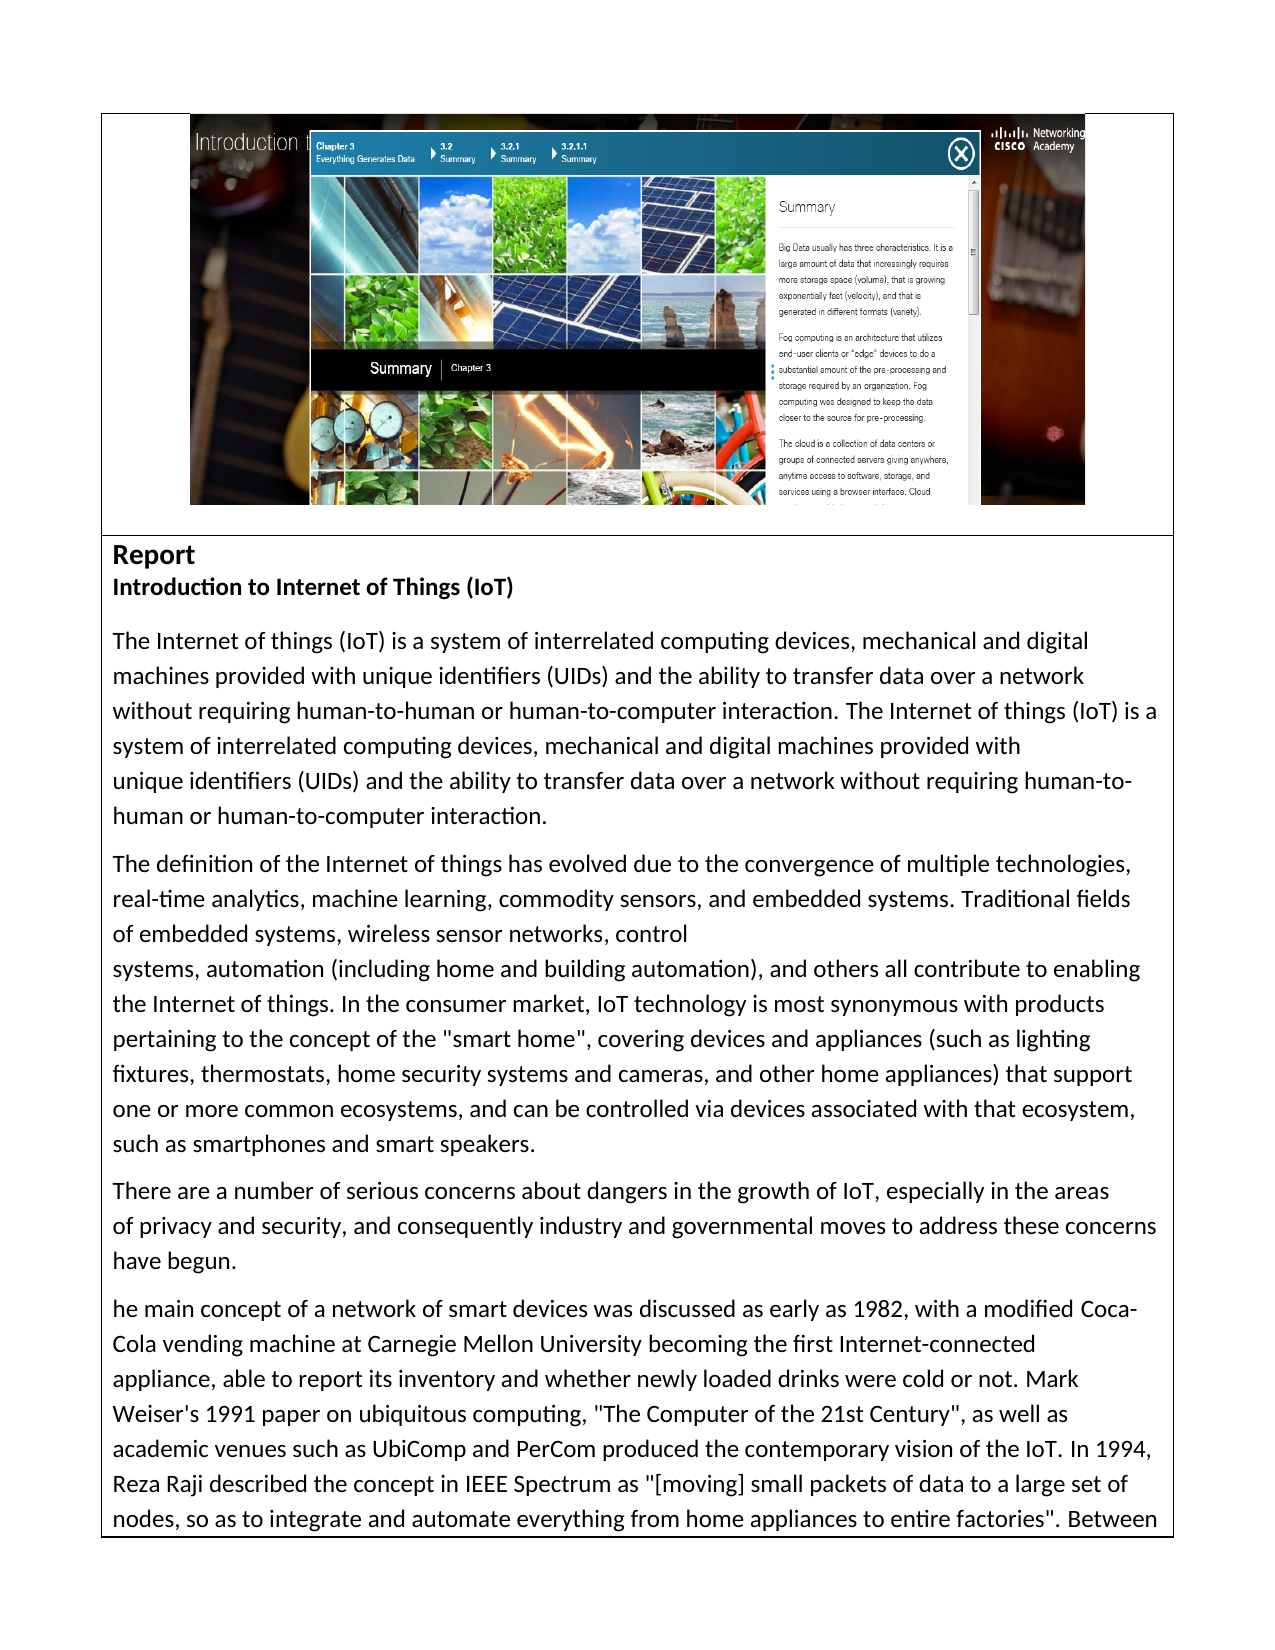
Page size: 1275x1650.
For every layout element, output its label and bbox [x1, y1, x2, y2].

picture [190, 113, 1086, 505]
table_cell [102, 536, 1173, 1536]
table_cell [102, 114, 1173, 535]
